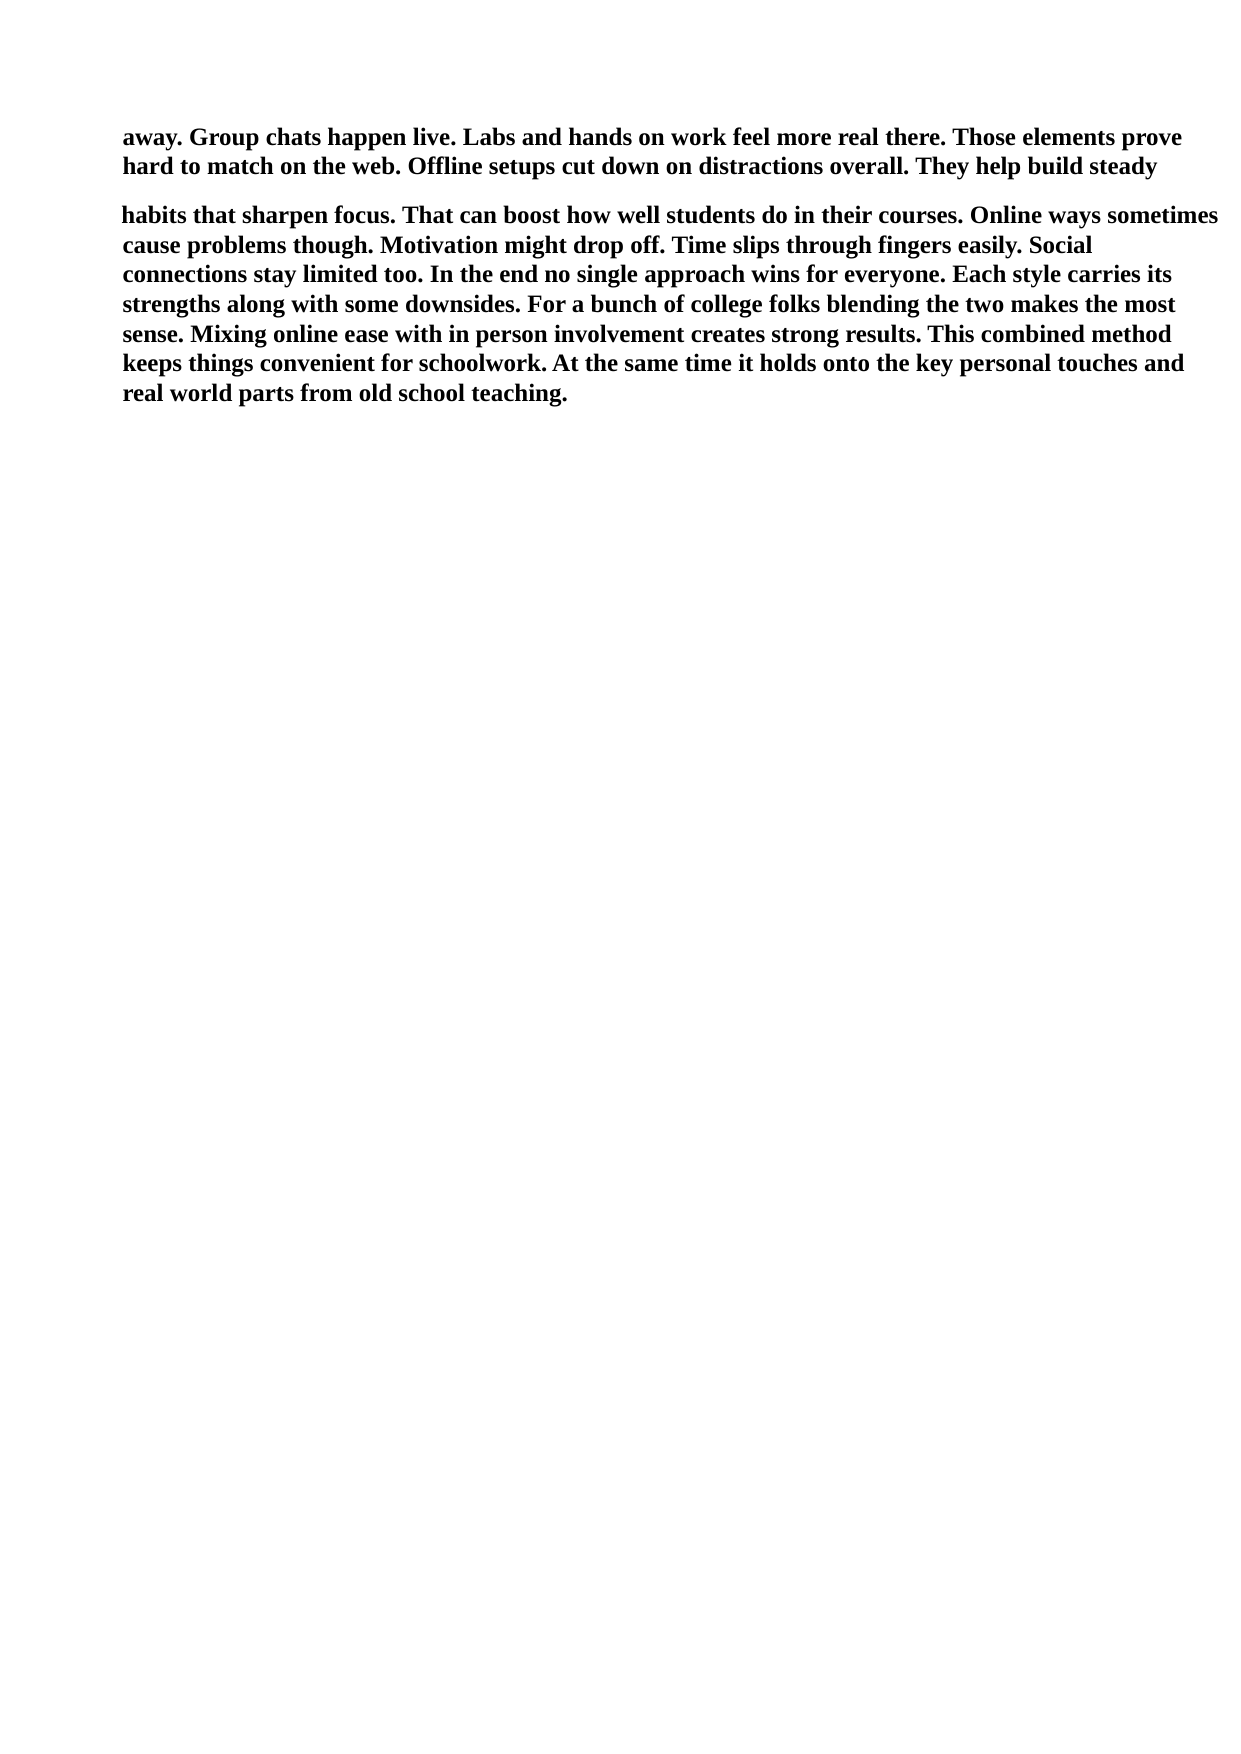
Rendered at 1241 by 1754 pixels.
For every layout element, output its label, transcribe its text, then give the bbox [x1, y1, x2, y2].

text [121, 122, 1222, 180]
text habits that sharpen focus. That can boost how well students do in their courses. Online ways sometimes cause problems though. Motivation might drop off. Time slips through fingers easily. Social connections stay limited too. In the end no single approach wins for everyone. Each style carries its strengths along with some downsides. For a bunch of college folks blending the two makes the most sense. Mixing online ease with in person involvement creates strong results. This combined method keeps things convenient for schoolwork. At the same time it holds onto the key personal touches and real world parts from old school teaching. [121, 200, 1222, 407]
